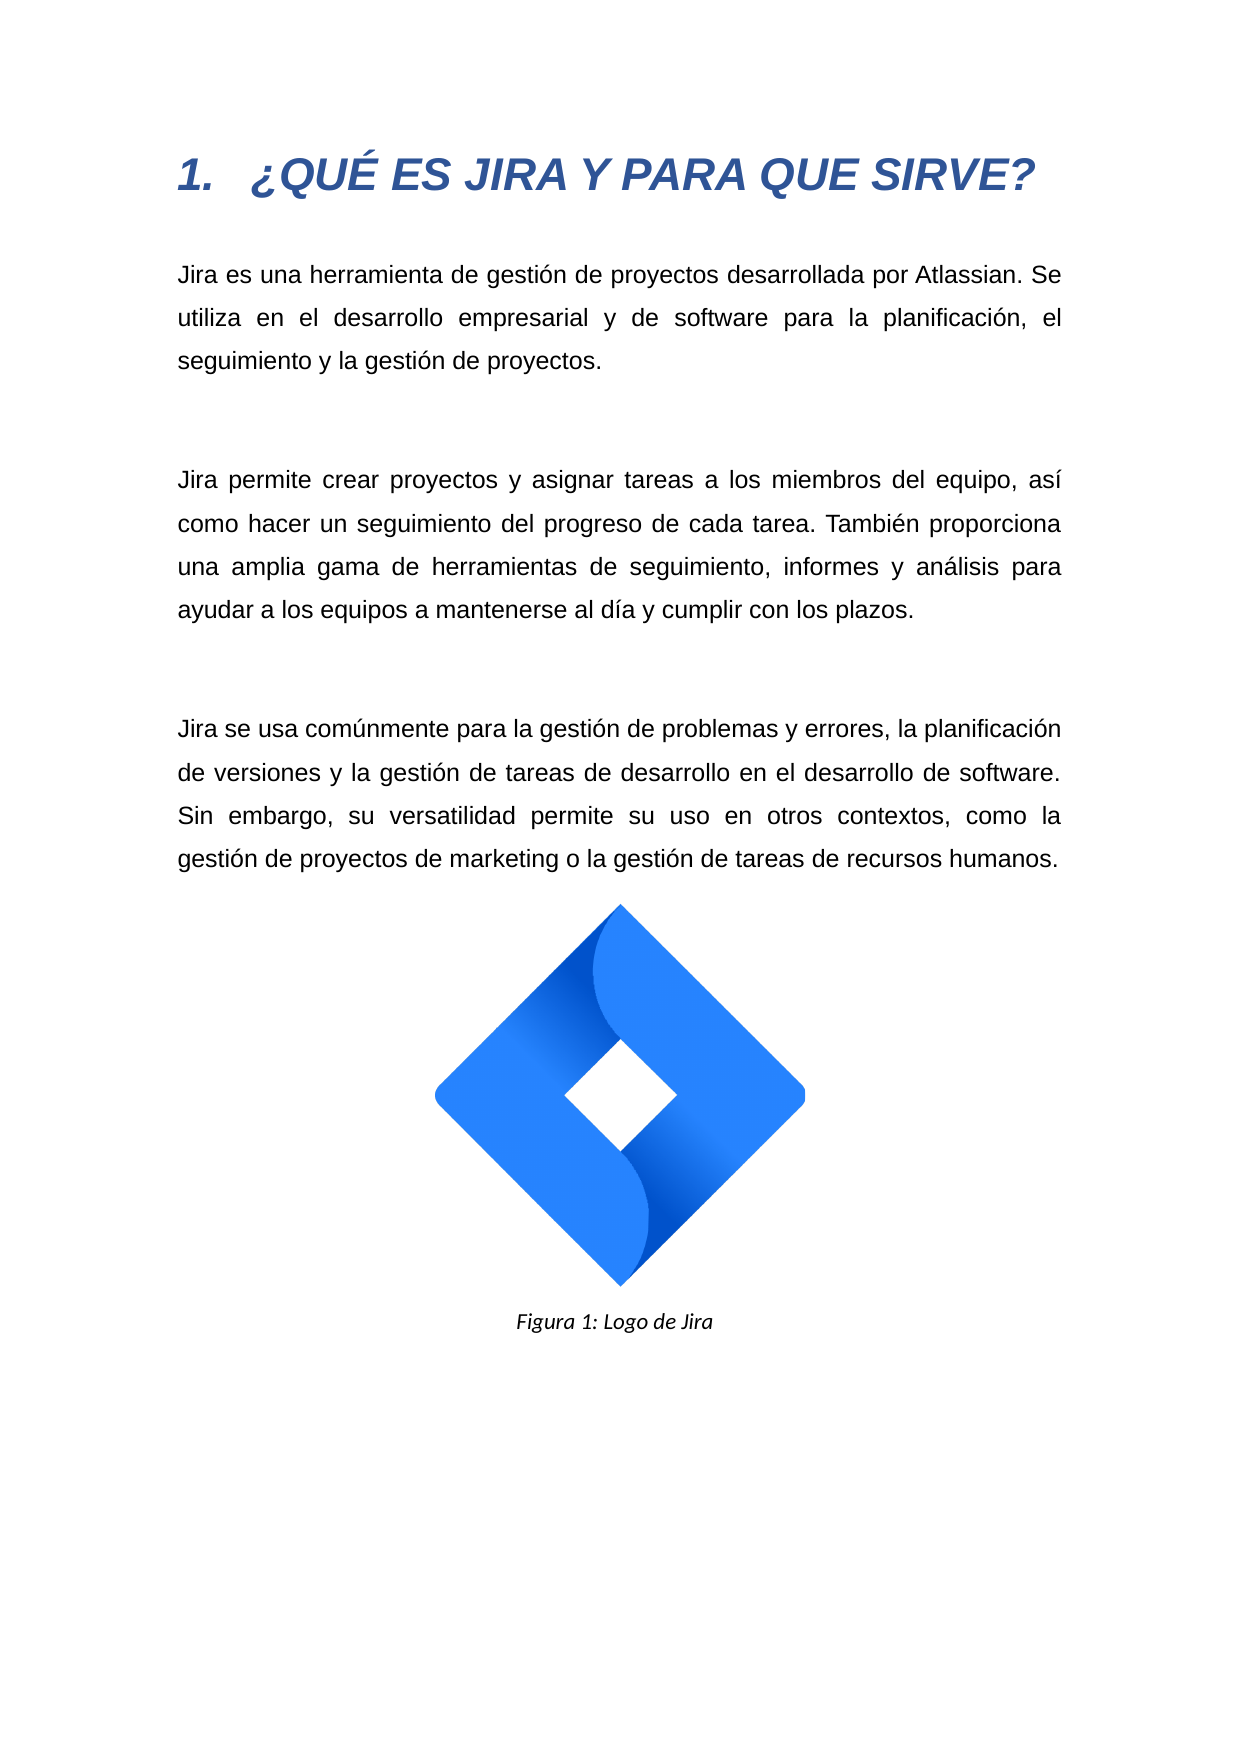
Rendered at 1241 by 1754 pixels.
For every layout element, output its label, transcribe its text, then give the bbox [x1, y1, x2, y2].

text Jira permite crear proyectos y asignar tareas a los miembros del equipo, así como hacer un seguimiento del progreso de cada tarea. También proporciona una amplia gama de herramientas de seguimiento, informes y análisis para ayudar a los equipos a mantenerse al día y cumplir con los plazos. [177, 465, 1063, 623]
text Figura 1: Logo de Jira [290, 1307, 1063, 1335]
text Jira se usa comúnmente para la gestión de problemas y errores, la planificación de versiones y la gestión de tareas de desarrollo en el desarrollo de software. Sin embargo, su versatilidad permite su uso en otros contextos, como la gestión de proyectos de marketing o la gestión de tareas de recursos humanos. [177, 714, 1063, 872]
text Jira es una herramienta de gestión de proyectos desarrollada por Atlassian. Se utiliza en el desarrollo empresarial y de software para la planificación, el seguimiento y la gestión de proyectos. [177, 259, 1063, 374]
subtitle ¿QUÉ ES JIRA Y PARA QUE SIRVE? [177, 148, 1063, 200]
picture [435, 903, 805, 1288]
